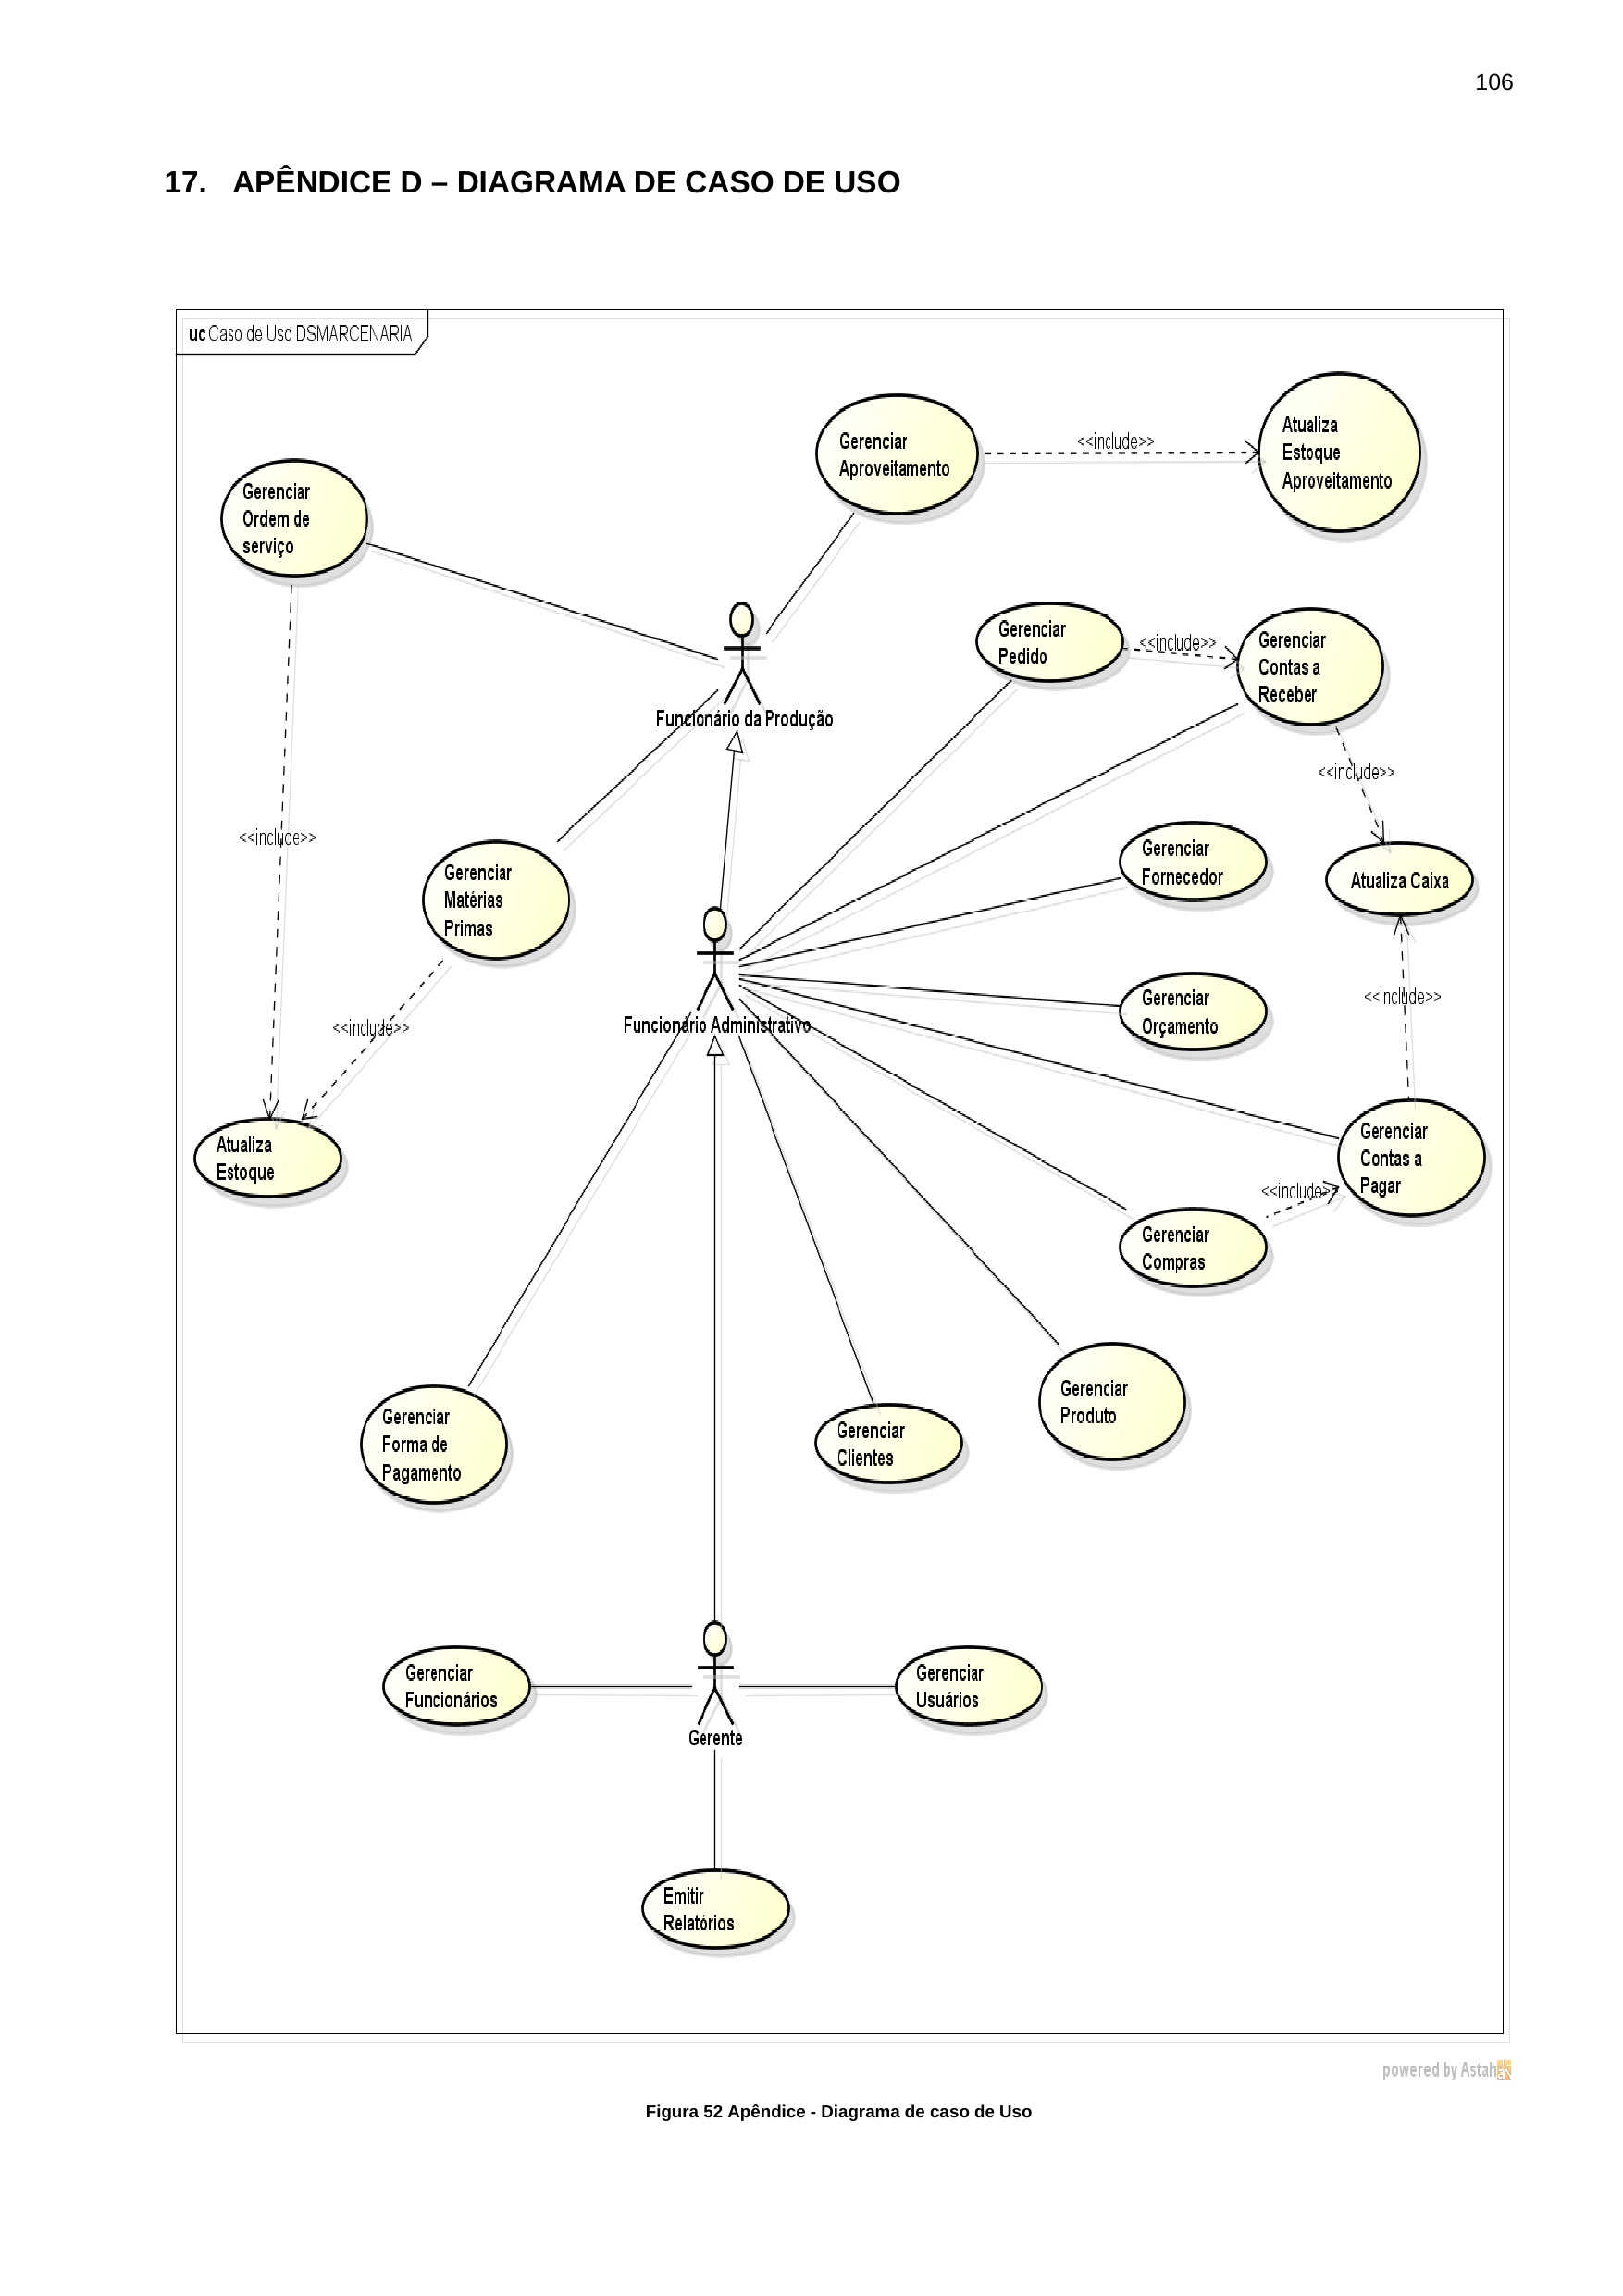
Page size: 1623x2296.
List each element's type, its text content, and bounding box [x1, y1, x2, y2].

picture [164, 292, 1515, 2088]
text APÊNDICE D – DIAGRAMA DE CASO DE USO [164, 164, 1514, 200]
